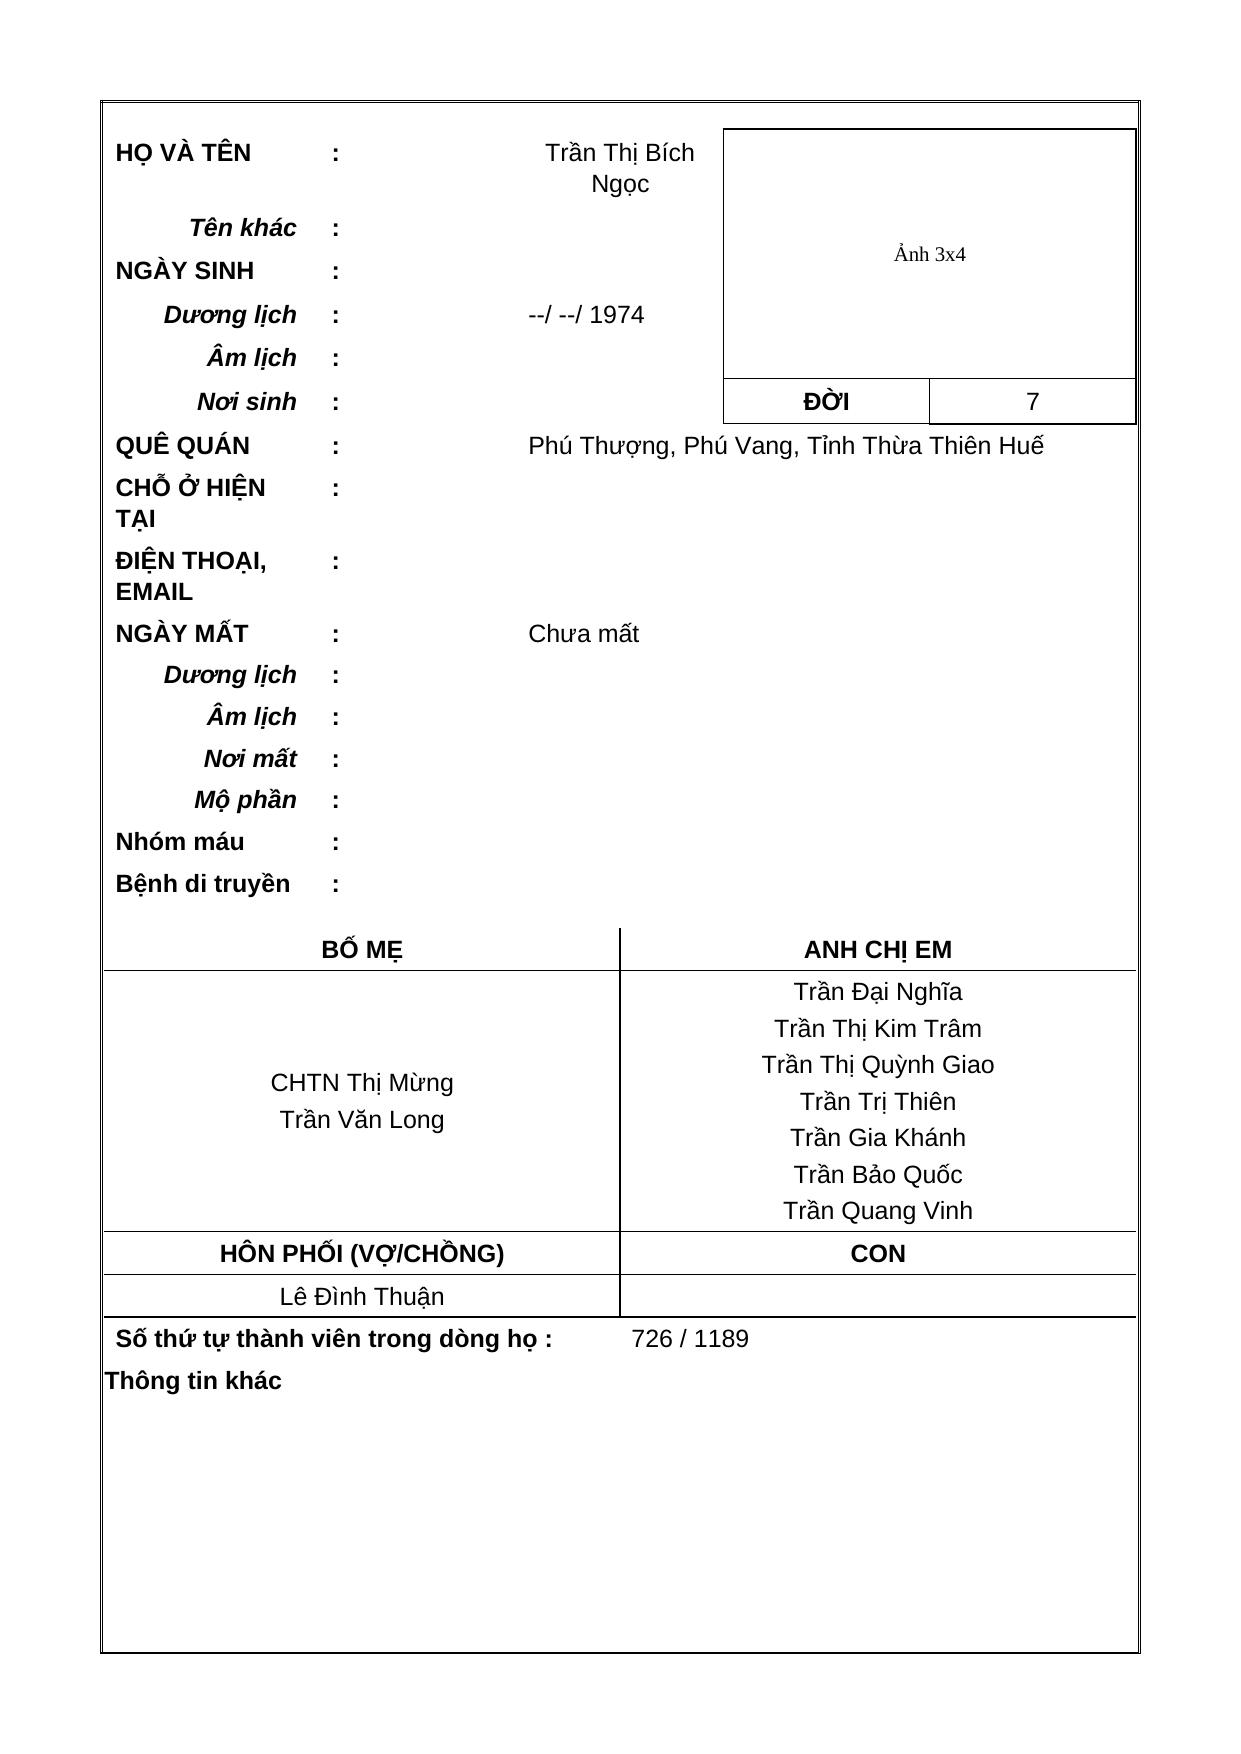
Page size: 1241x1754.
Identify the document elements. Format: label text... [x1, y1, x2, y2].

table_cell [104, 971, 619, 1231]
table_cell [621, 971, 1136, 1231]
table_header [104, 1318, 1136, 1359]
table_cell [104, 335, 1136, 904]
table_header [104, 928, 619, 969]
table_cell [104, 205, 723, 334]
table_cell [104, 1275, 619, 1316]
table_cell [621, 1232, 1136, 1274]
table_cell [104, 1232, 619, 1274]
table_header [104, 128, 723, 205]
text Thông tin khác [104, 1364, 1136, 1396]
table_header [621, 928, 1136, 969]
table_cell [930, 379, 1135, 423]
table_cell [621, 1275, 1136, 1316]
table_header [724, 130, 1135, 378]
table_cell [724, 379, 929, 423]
